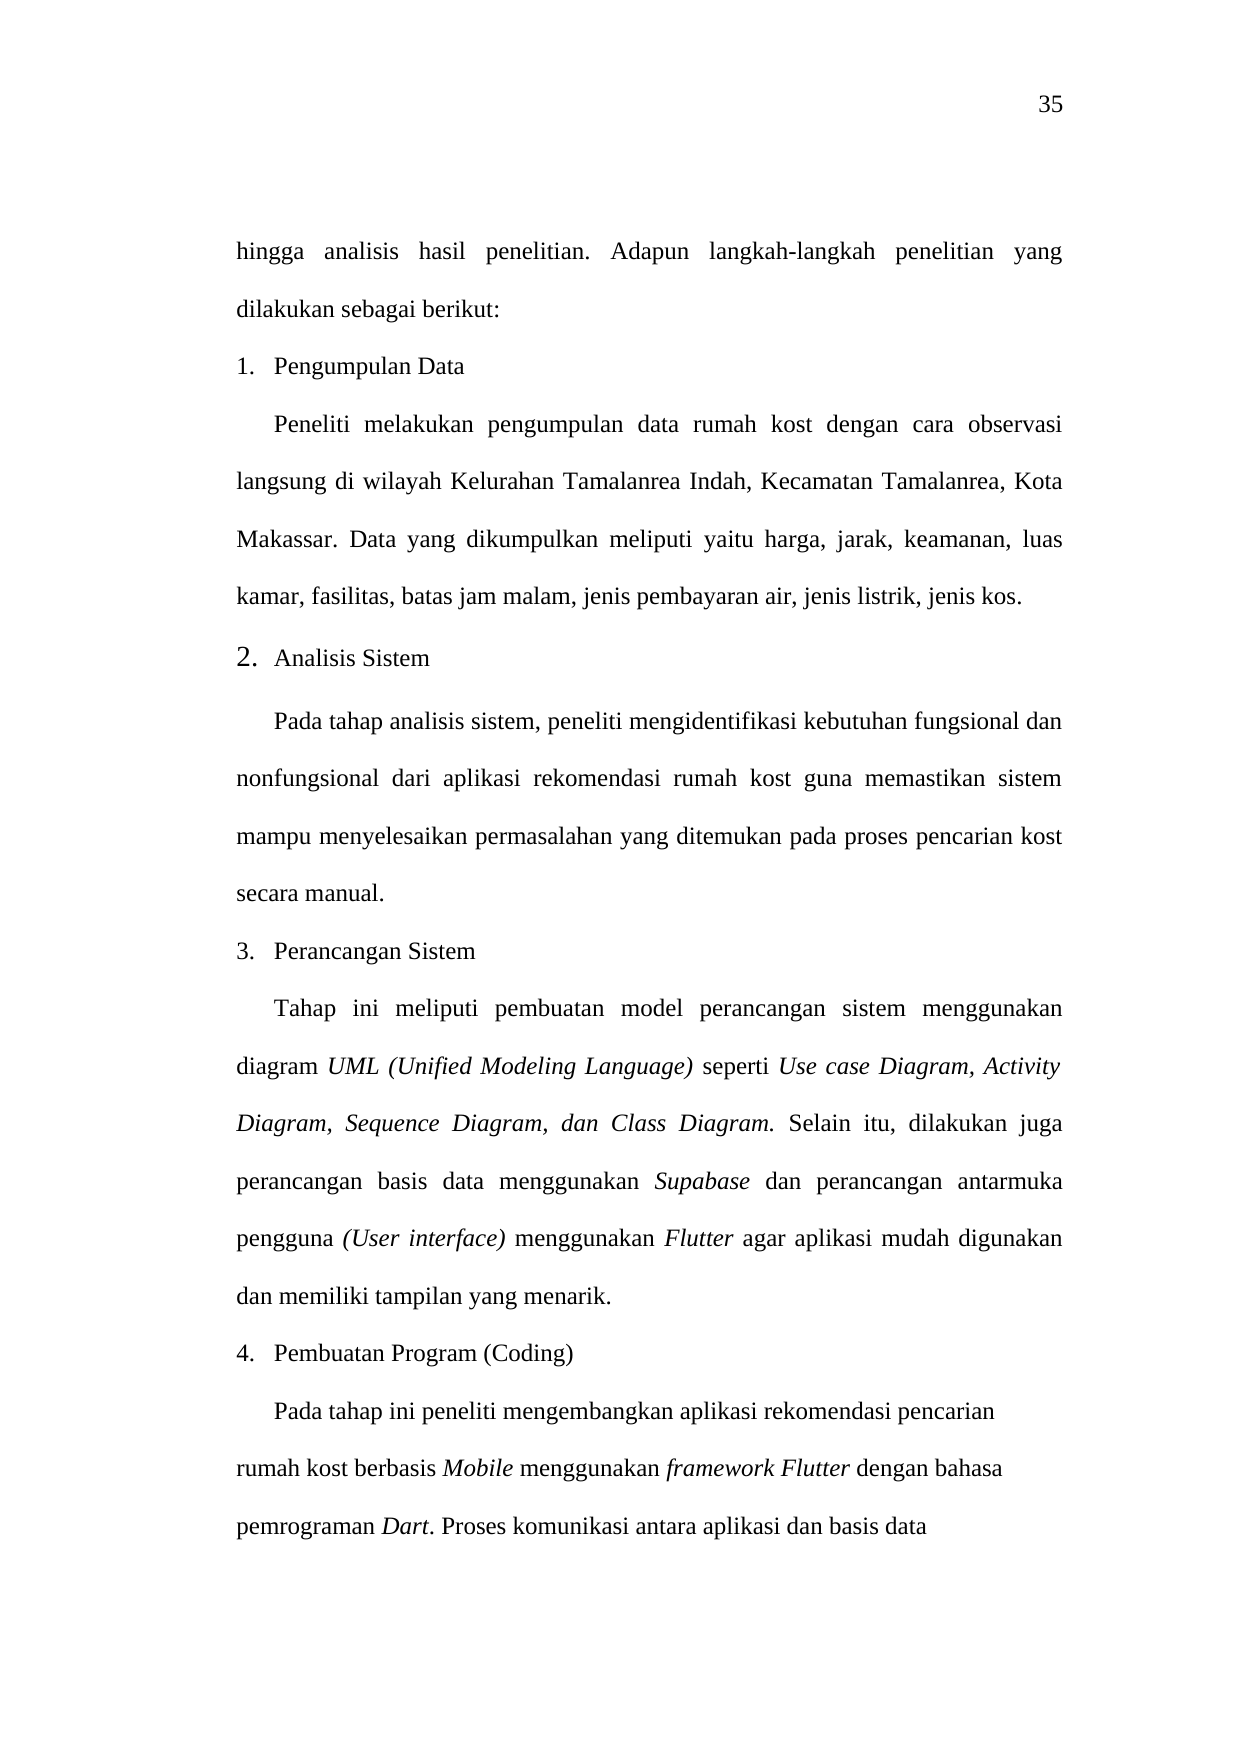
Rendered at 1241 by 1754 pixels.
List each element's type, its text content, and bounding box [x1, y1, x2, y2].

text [236, 236, 1063, 322]
list Pembuatan Program (Coding) [236, 1338, 1063, 1367]
text Peneliti melakukan pengumpulan data rumah kost dengan cara observasi langsung di wilayah Kelurahan Tamalanrea Indah, Kecamatan Tamalanrea, Kota Makassar. Data yang dikumpulkan meliputi yaitu harga, jarak, keamanan, luas kamar, fasilitas, batas jam malam, jenis pembayaran air, jenis listrik, jenis kos. [236, 409, 1063, 610]
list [236, 1396, 1063, 1539]
text Tahap ini meliputi pembuatan model perancangan sistem menggunakan diagram UML (Unified Modeling Language) seperti Use case Diagram, Activity Diagram, Sequence Diagram, dan Class Diagram. Selain itu, dilakukan juga perancangan basis data menggunakan Supabase dan perancangan antarmuka pengguna (User interface) menggunakan Flutter agar aplikasi mudah digunakan dan memiliki tampilan yang menarik. [236, 993, 1063, 1309]
list Analisis Sistem [236, 639, 1063, 672]
list Perancangan Sistem [236, 936, 1063, 964]
text Pada tahap analisis sistem, peneliti mengidentifikasi kebutuhan fungsional dan nonfungsional dari aplikasi rekomendasi rumah kost guna memastikan sistem mampu menyelesaikan permasalahan yang ditemukan pada proses pencarian kost secara manual. [236, 706, 1063, 907]
list Pengumpulan Data [236, 351, 1063, 380]
